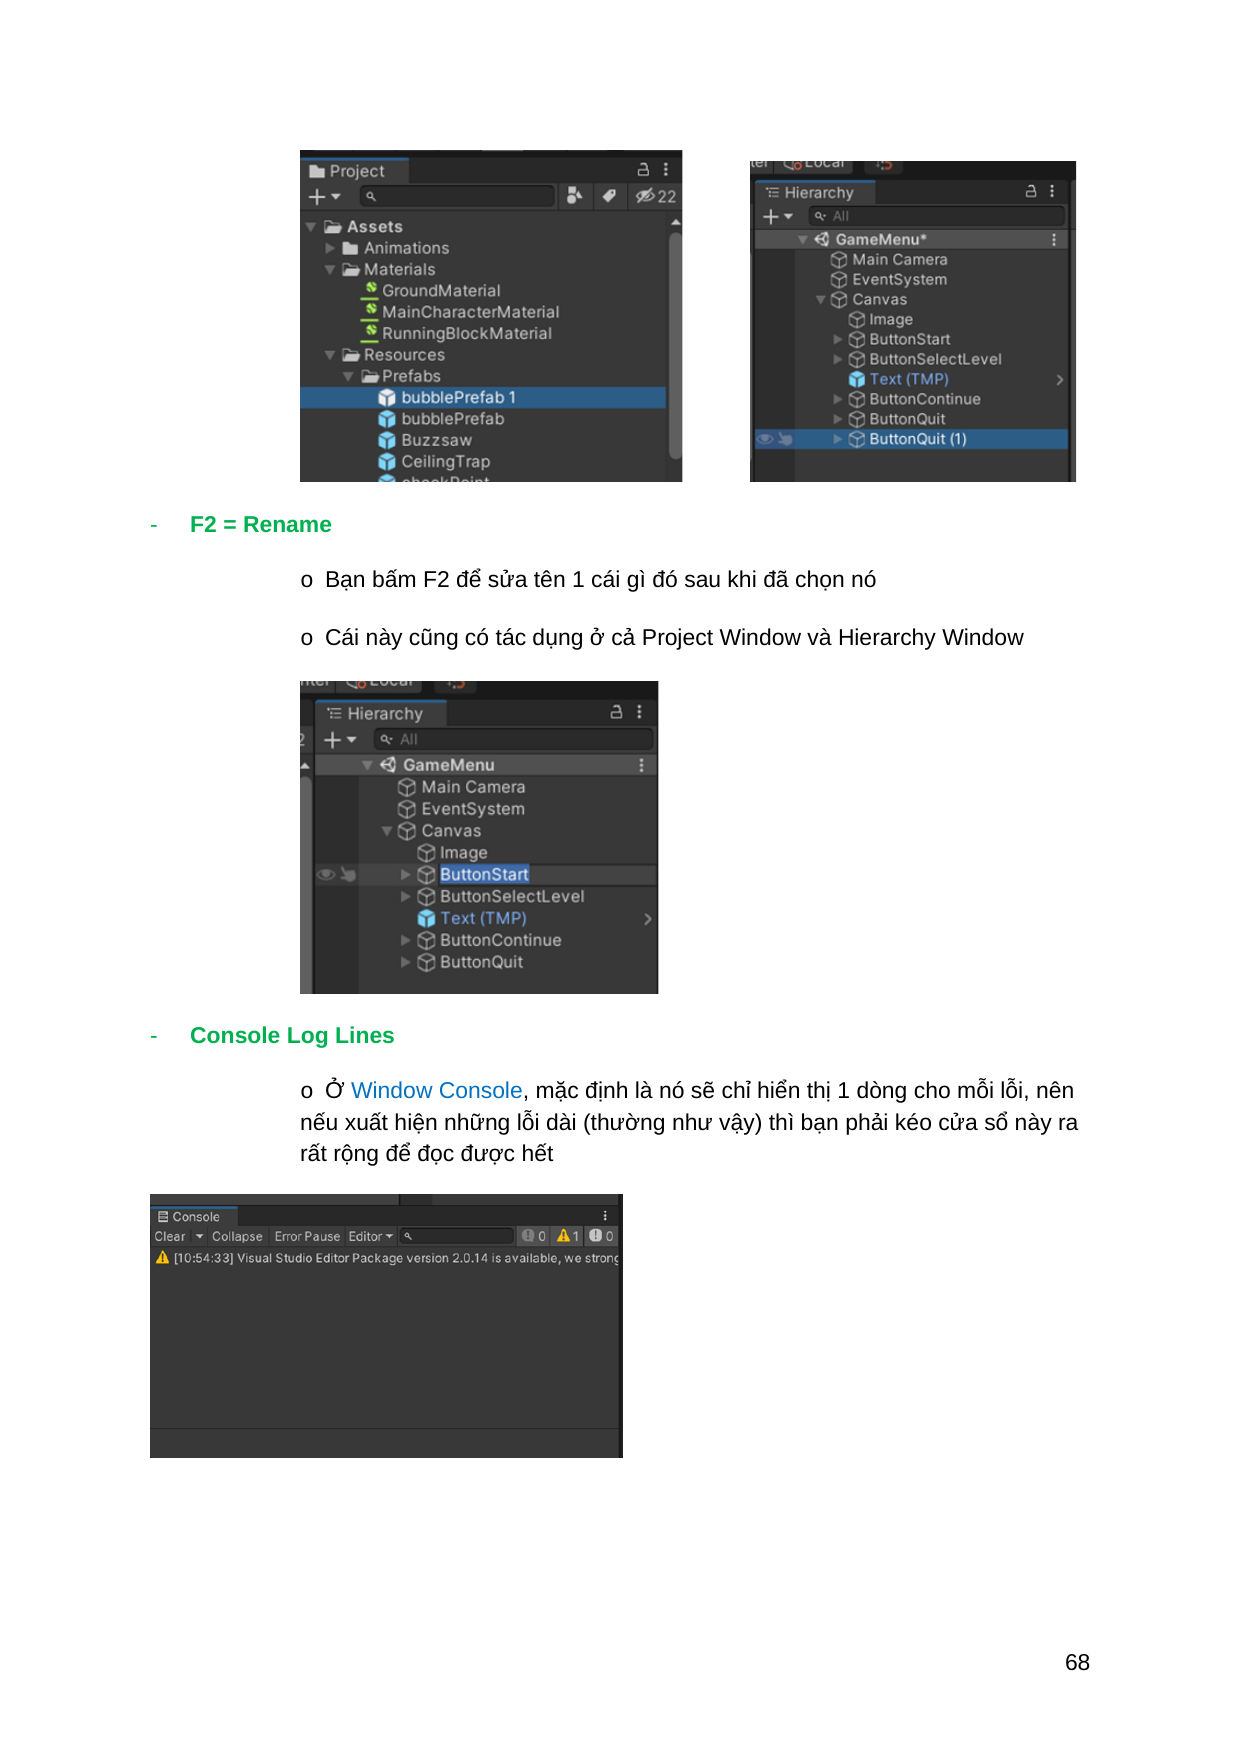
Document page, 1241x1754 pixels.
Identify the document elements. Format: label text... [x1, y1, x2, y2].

picture [750, 161, 1077, 482]
text - F2 = Rename [150, 511, 1090, 537]
picture [150, 1194, 623, 1458]
picture [300, 150, 683, 482]
text o Cái này cũng có tác dụng ở cả Project Window và Hierarchy Window [300, 623, 1090, 652]
text o Bạn bấm F2 để sửa tên 1 cái gì đó sau khi đã chọn nó [300, 566, 1090, 594]
text - Console Log Lines [150, 1022, 1090, 1048]
text o Ở Window Console, mặc định là nó sẽ chỉ hiển thị 1 dòng cho mỗi lỗi, nên nếu xuất hiện những lỗi dài (thường như vậy) thì bạn phải kéo cửa sổ này ra rất rộng để đọc được hết [300, 1077, 1090, 1166]
picture [300, 681, 659, 994]
